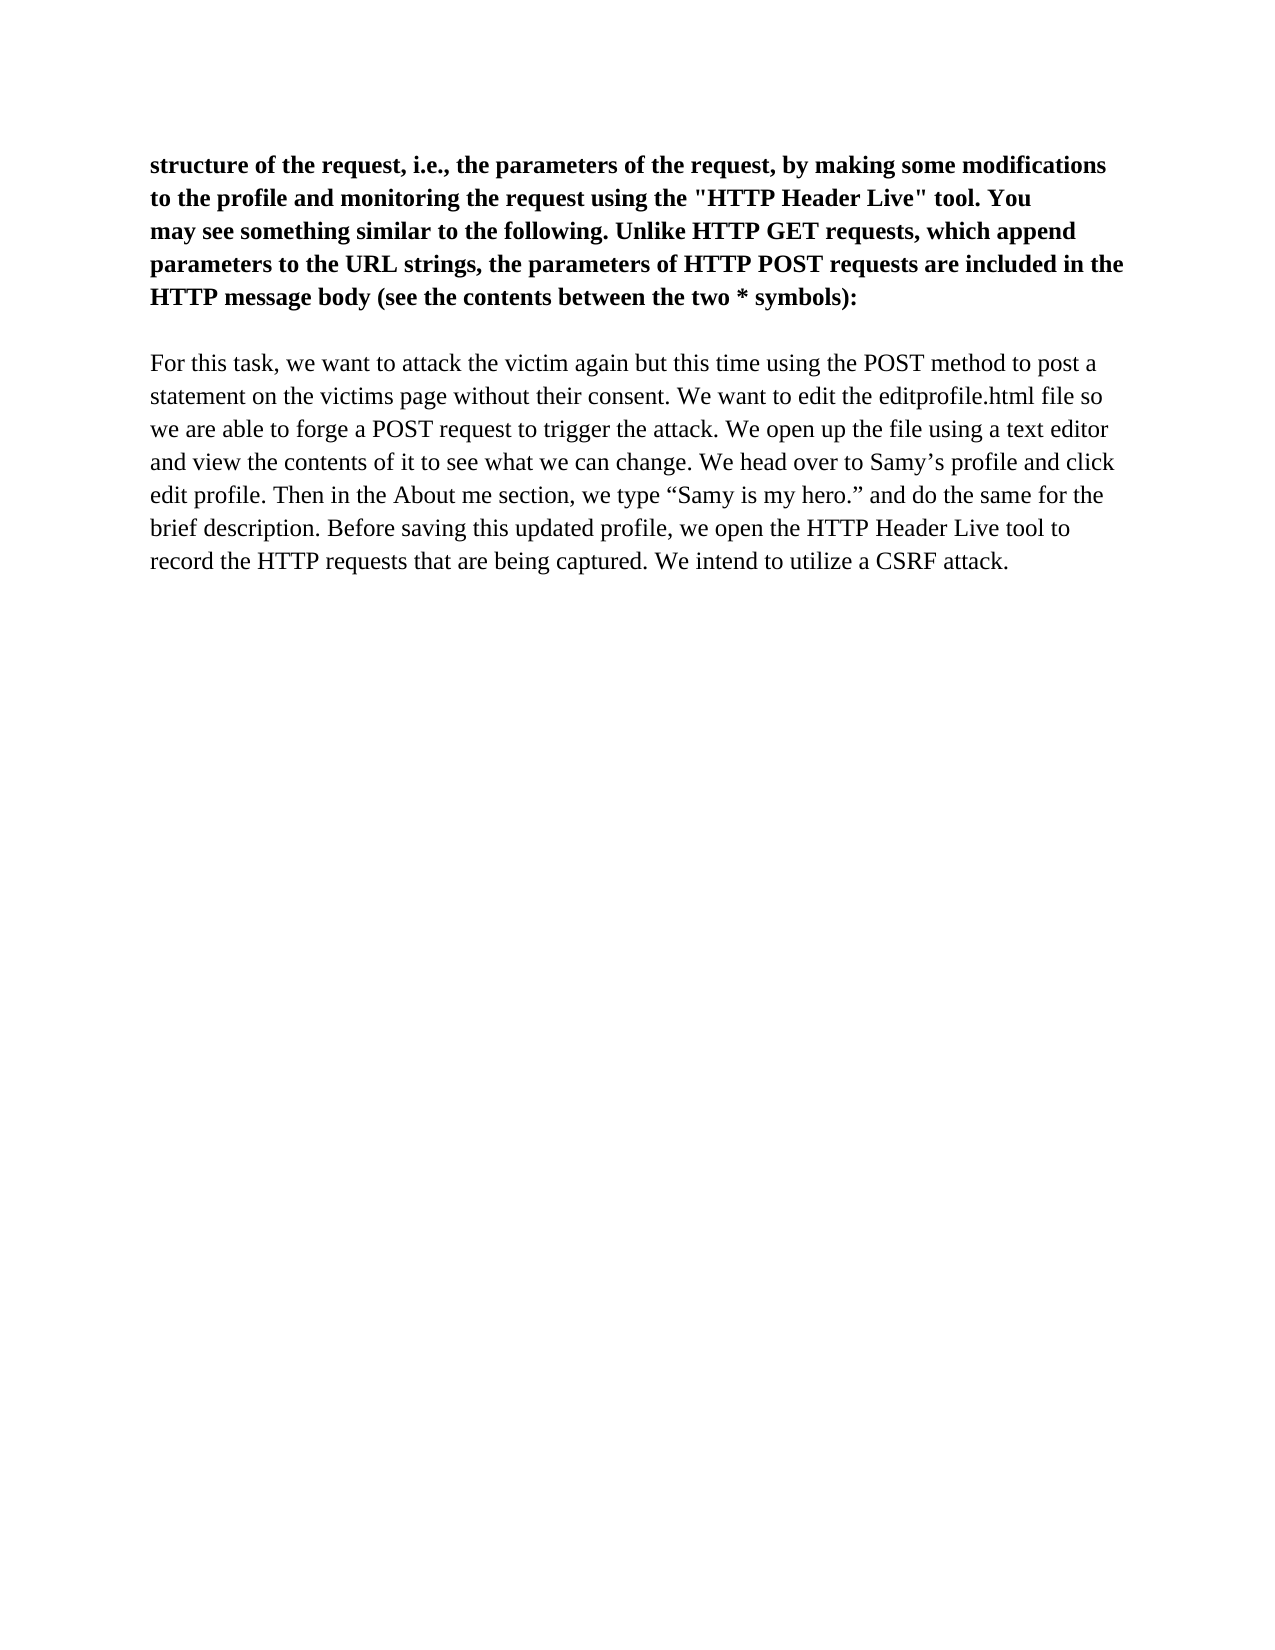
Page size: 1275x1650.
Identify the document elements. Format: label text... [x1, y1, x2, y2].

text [150, 150, 1125, 212]
text For this task, we want to attack the victim again but this time using the POST method to post a statement on the victims page without their consent. We want to edit the editprofile.html file so we are able to forge a POST request to trigger the attack. We open up the file using a text editor and view the contents of it to see what we can change. We head over to Samy’s profile and click edit profile. Then in the About me section, we type “Samy is my hero.” and do the same for the brief description. Before saving this updated profile, we open the HTTP Header Live tool to record the HTTP requests that are being captured. We intend to utilize a CSRF attack. [150, 348, 1125, 575]
text may see something similar to the following. Unlike HTTP GET requests, which append parameters to the URL strings, the parameters of HTTP POST requests are included in the HTTP message body (see the contents between the two * symbols): [150, 216, 1125, 311]
